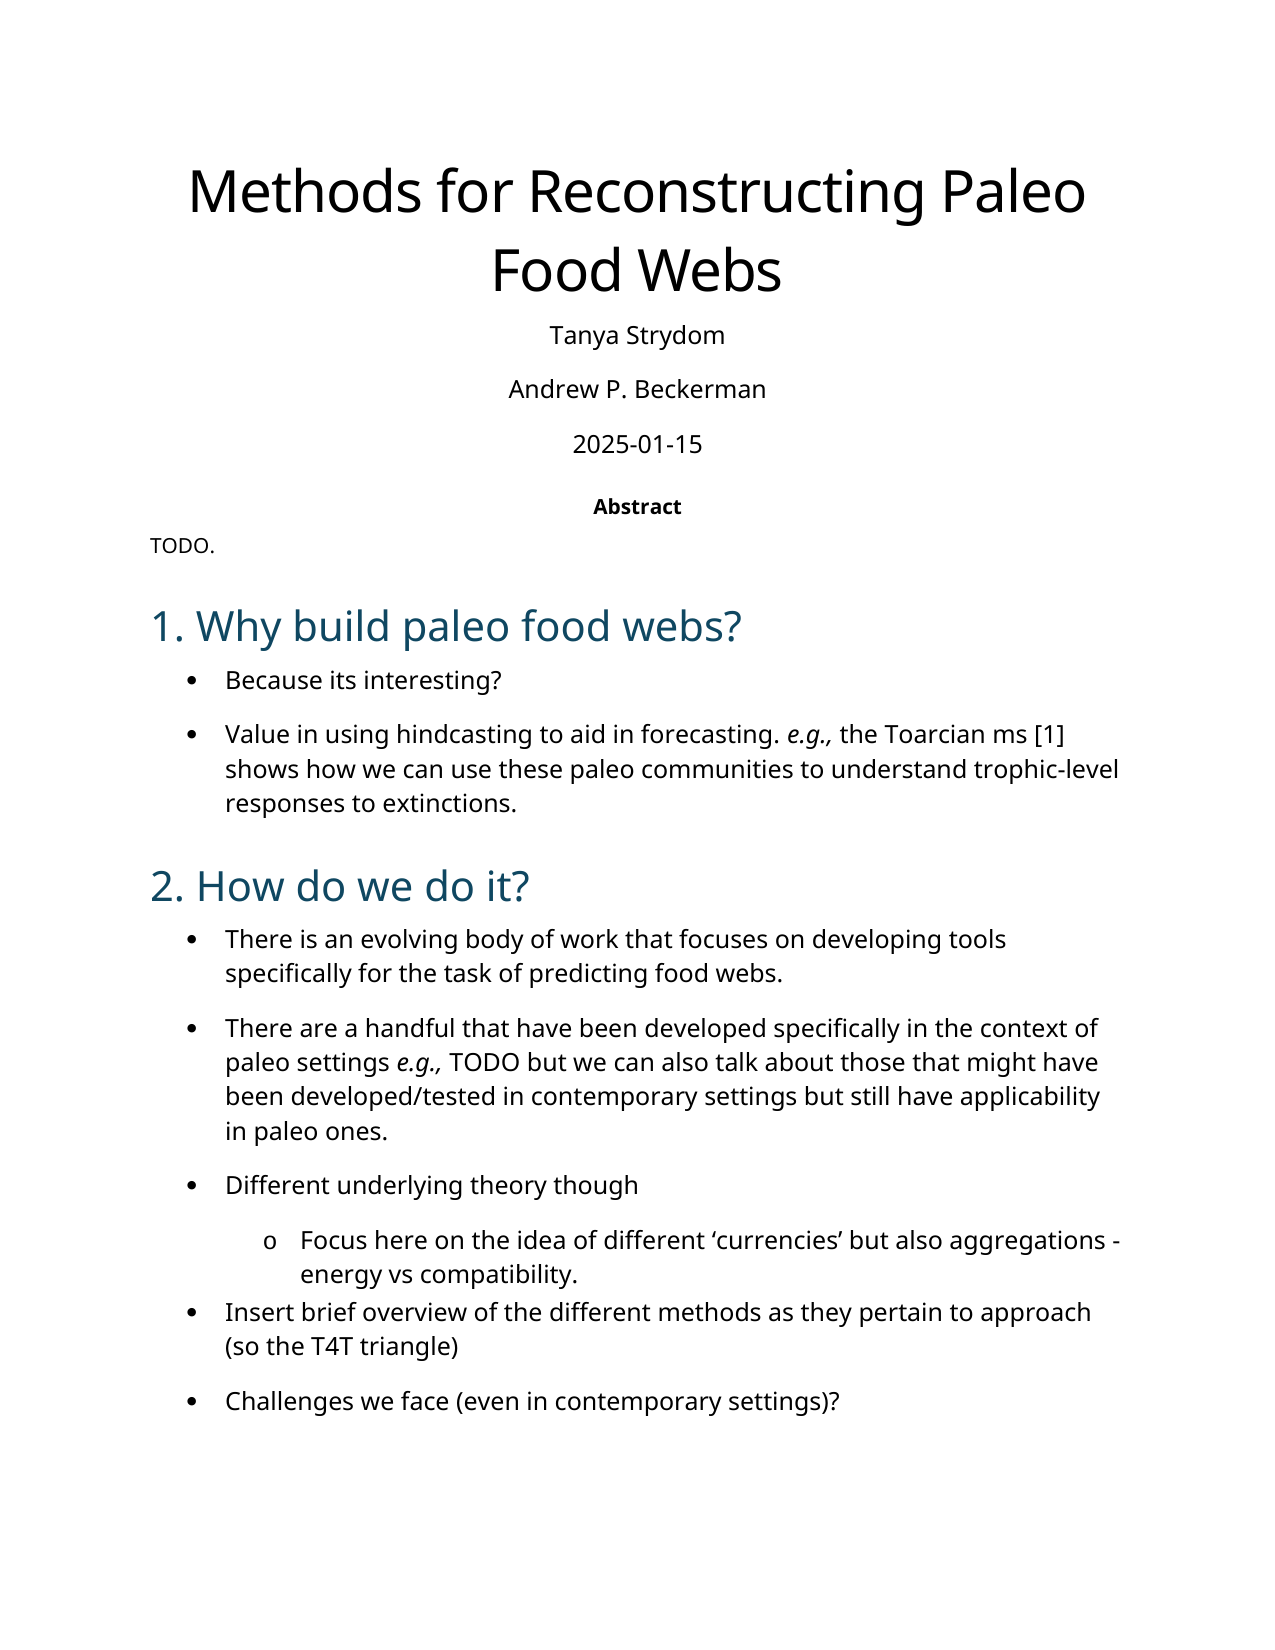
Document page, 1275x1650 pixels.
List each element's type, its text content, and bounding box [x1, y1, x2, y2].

list Focus here on the idea of different ‘currencies’ but also aggregations - energy vs compatibility. [262, 1223, 1125, 1291]
list Different underlying theory though [187, 1168, 1125, 1202]
list There is an evolving body of work that focuses on developing tools specifically for the task of predicting food webs. [187, 922, 1125, 990]
list Because its interesting? [187, 662, 1125, 696]
subtitle 2. How do we do it? [150, 857, 1125, 914]
text TODO. [150, 531, 1125, 560]
list Insert brief overview of the different methods as they pertain to approach (so the T4T triangle) [187, 1295, 1125, 1363]
subtitle 1. Why build paleo food webs? [150, 597, 1125, 654]
title Abstract [150, 492, 1125, 521]
list Value in using hindcasting to aid in forecasting. e.g., the Toarcian ms [1] shows how we can use these paleo communities to understand trophic-level responses to extinctions. [187, 717, 1125, 819]
list There are a handful that have been developed specifically in the context of paleo settings e.g., TODO but we can also talk about those that might have been developed/tested in contemporary settings but still have applicability in paleo ones. [187, 1011, 1125, 1147]
text Andrew P. Beckerman [150, 372, 1125, 406]
title Methods for Reconstructing Paleo Food Webs [150, 150, 1125, 309]
text 2025-01-15 [150, 427, 1125, 461]
text Tanya Strydom [150, 317, 1125, 351]
list Challenges we face (even in contemporary settings)? [187, 1384, 1125, 1418]
